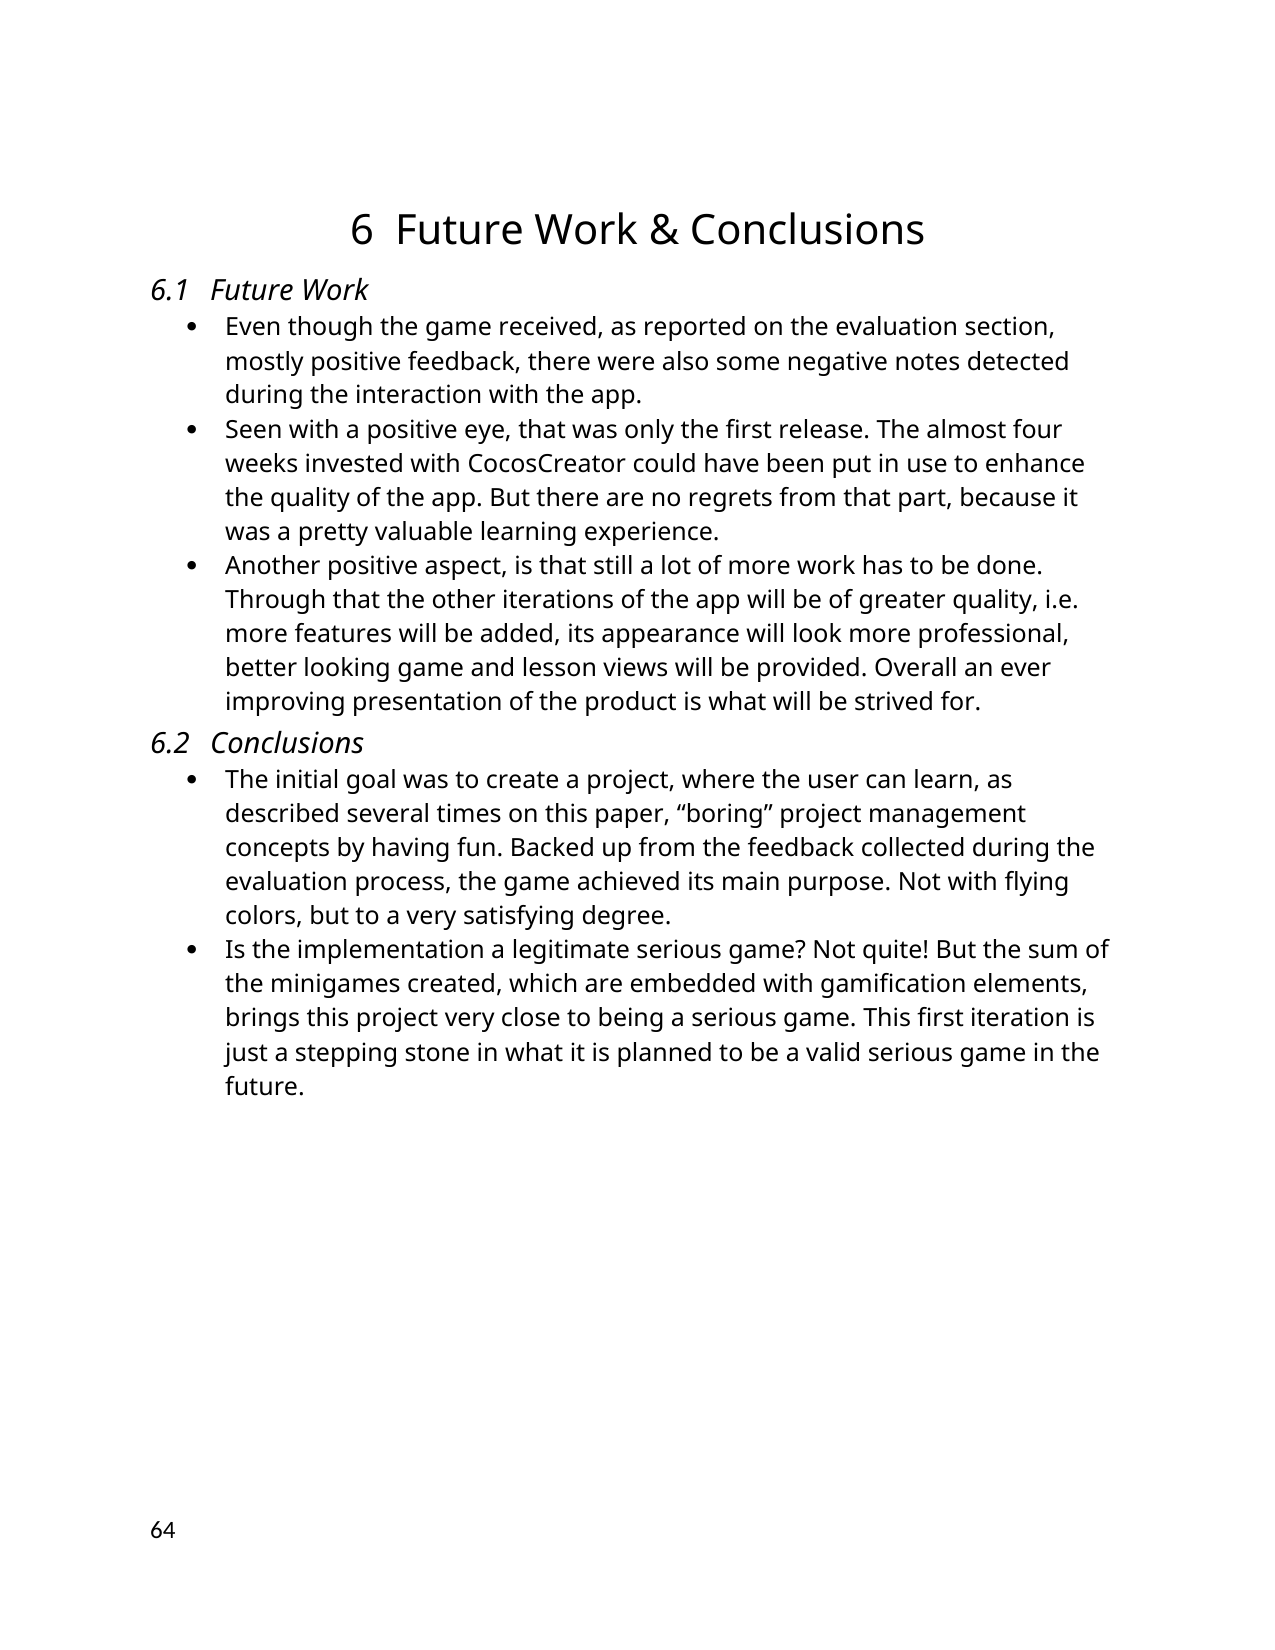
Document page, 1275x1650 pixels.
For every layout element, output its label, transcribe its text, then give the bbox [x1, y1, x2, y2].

list Is the implementation a legitimate serious game? Not quite! But the sum of the minigames created, which are embedded with gamification elements, brings this project very close to being a serious game. This first iteration is just a stepping stone in what it is planned to be a valid serious game in the future. [187, 932, 1125, 1102]
list Another positive aspect, is that still a lot of more work has to be done. Through that the other iterations of the app will be of greater quality, i.e. more features will be added, its appearance will look more professional, better looking game and lesson views will be provided. Overall an ever improving presentation of the product is what will be strived for. [187, 547, 1125, 718]
list Seen with a positive eye, that was only the first release. The almost four weeks invested with CocosCreator could have been put in use to enhance the quality of the app. But there are no regrets from that part, because it was a pretty valuable learning experience. [187, 411, 1125, 547]
list Even though the game received, as reported on the evaluation section, mostly positive feedback, there were also some negative notes detected during the interaction with the app. [187, 309, 1125, 411]
subtitle Future Work & Conclusions [150, 200, 1125, 257]
list The initial goal was to create a project, where the user can learn, as described several times on this paper, “boring” project management concepts by having fun. Backed up from the feedback collected during the evaluation process, the game achieved its main purpose. Not with flying colors, but to a very satisfying degree. [187, 762, 1125, 932]
subtitle Future Work [150, 269, 1125, 309]
subtitle Conclusions [150, 722, 1125, 762]
